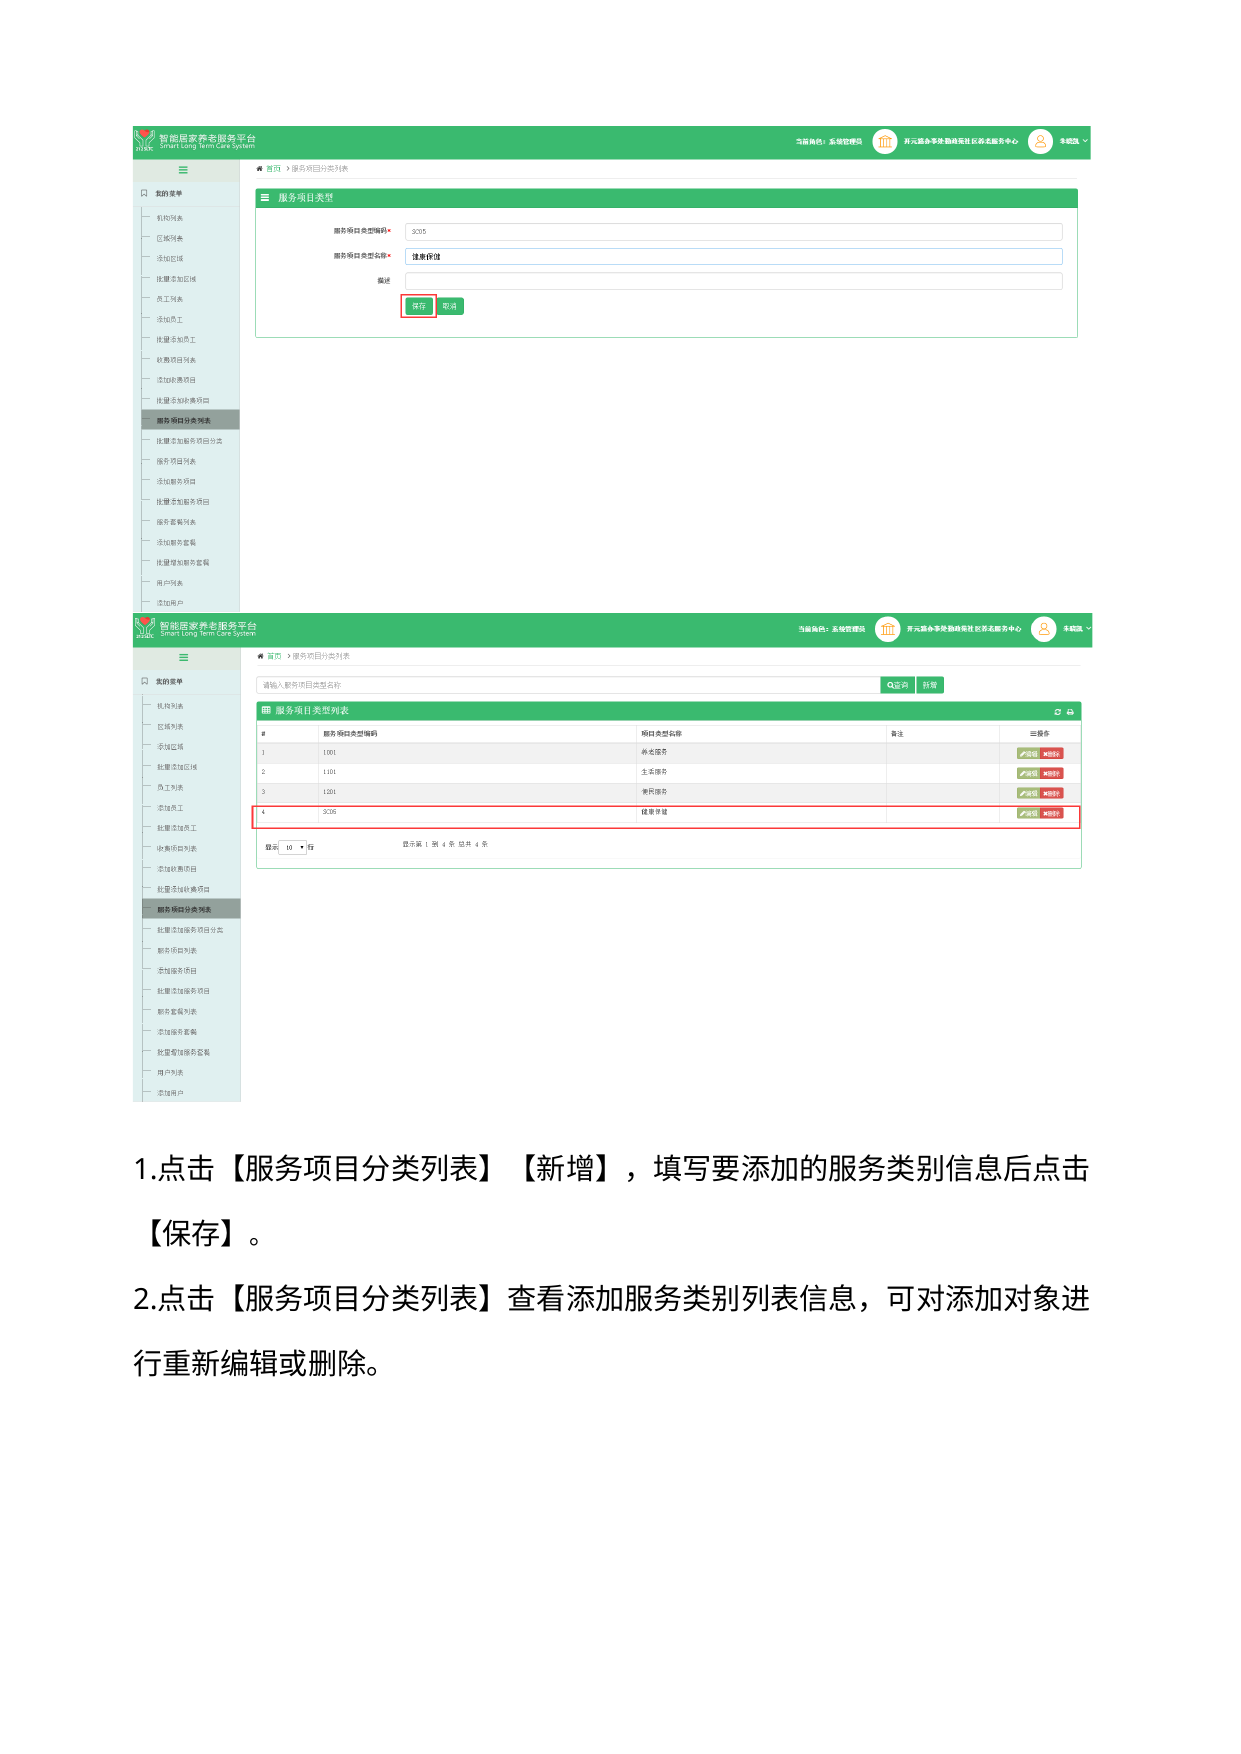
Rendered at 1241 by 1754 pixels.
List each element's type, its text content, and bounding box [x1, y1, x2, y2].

text 1.点击【服务项目分类列表】【新增】，填写要添加的服务类别信息后点击【保存】。 [133, 1134, 1093, 1264]
text 2.点击【服务项目分类列表】查看添加服务类别列表信息，可对添加对象进行重新编辑或删除。 [133, 1264, 1093, 1394]
picture [132, 126, 1093, 1106]
